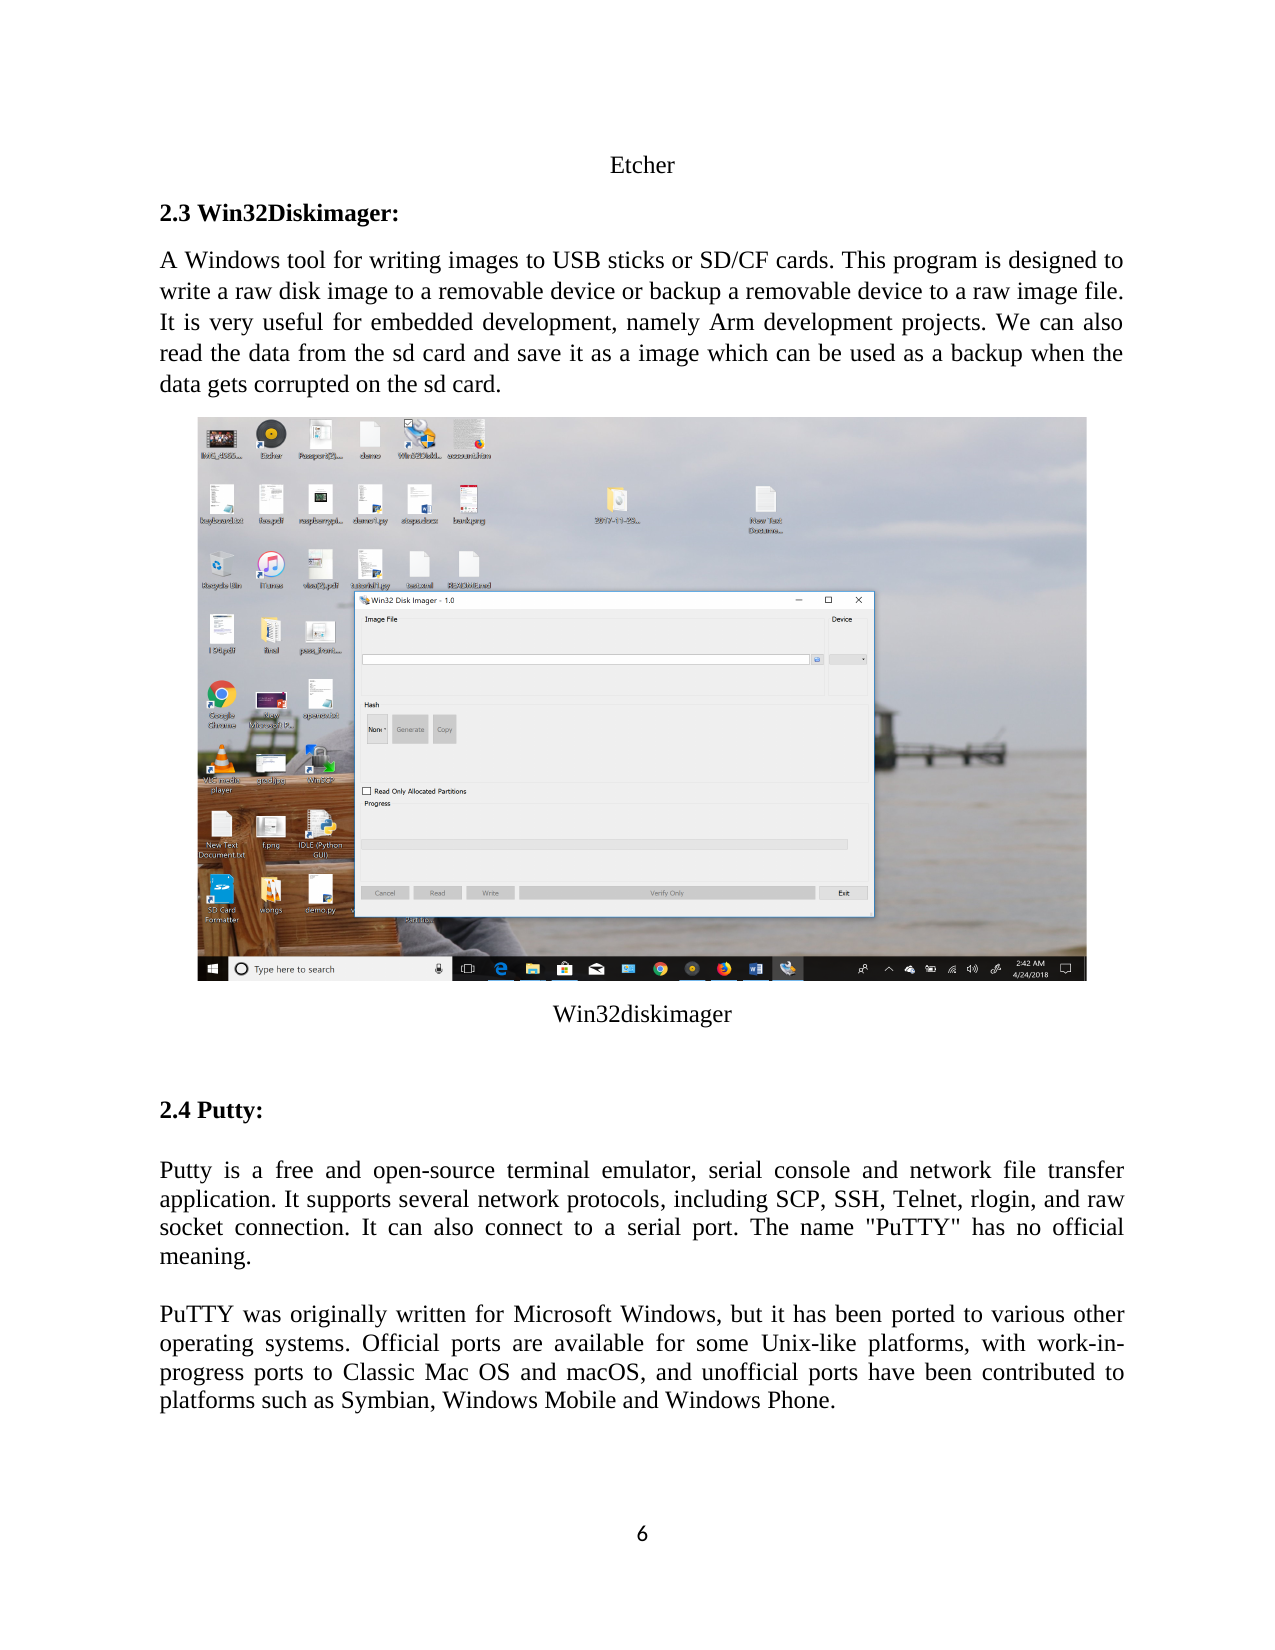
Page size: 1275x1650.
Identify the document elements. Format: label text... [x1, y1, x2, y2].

picture [197, 417, 1087, 981]
text Win32diskimager [159, 999, 1125, 1028]
text Etcher [159, 150, 1125, 179]
text 2.4 Putty: [159, 1095, 1125, 1123]
text Putty is a free and open-source terminal emulator, serial console and network file transfer application. It supports several network protocols, including SCP, SSH, Telnet, rlogin, and raw socket connection. It can also connect to a serial port. The name "PuTTY" has no official meaning. [159, 1155, 1125, 1270]
text 2.3 Win32Diskimager: [159, 198, 1125, 226]
text PuTTY was originally written for Microsoft Windows, but it has been ported to various other operating systems. Official ports are available for some Unix-like platforms, with work-in-progress ports to Classic Mac OS and macOS, and unofficial ports have been contributed to platforms such as Symbian, Windows Mobile and Windows Phone. [159, 1299, 1125, 1414]
text A Windows tool for writing images to USB sticks or SD/CF cards. This program is designed to write a raw disk image to a removable device or backup a removable device to a raw image file. It is very useful for embedded development, namely Arm development projects. We can also read the data from the sd card and save it as a image which can be used as a backup when the data gets corrupted on the sd card. [159, 245, 1125, 398]
